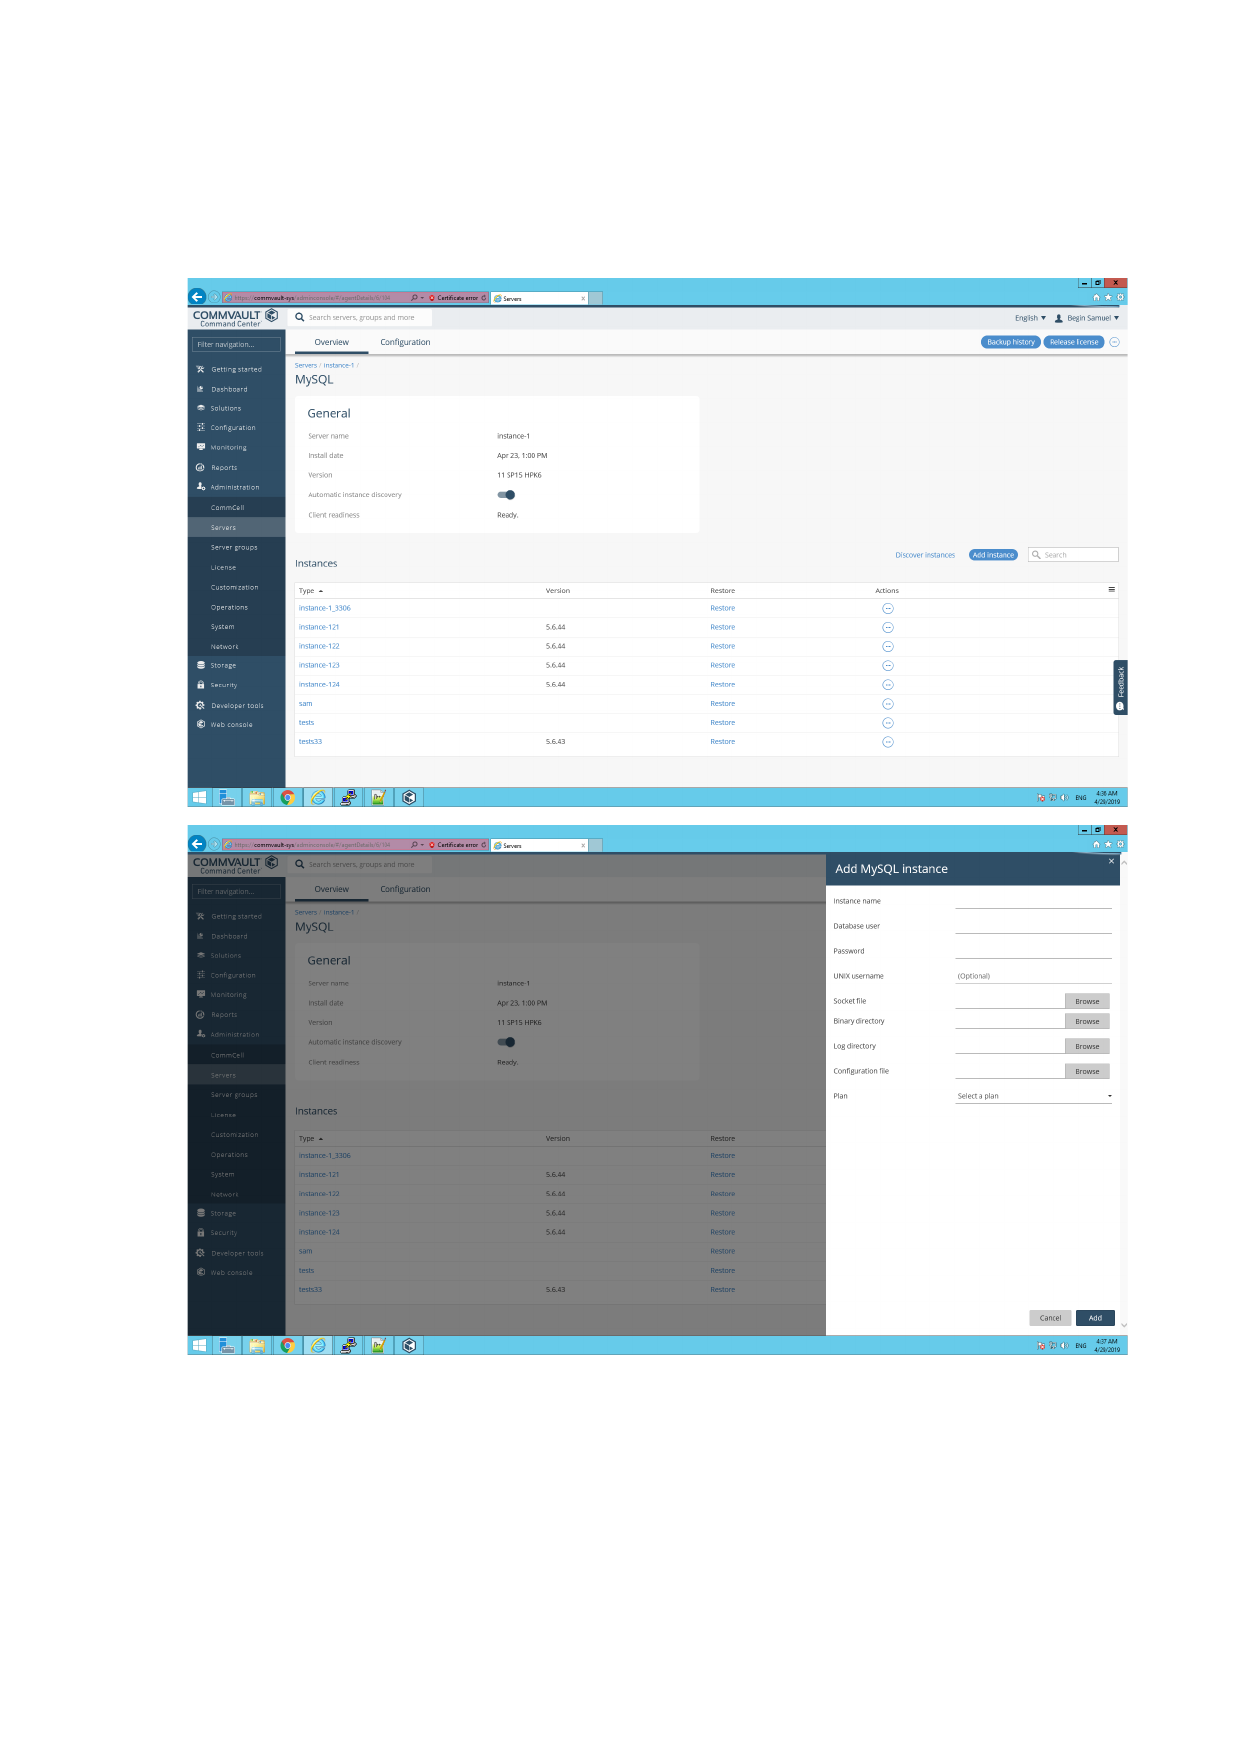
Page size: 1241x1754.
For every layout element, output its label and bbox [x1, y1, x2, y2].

picture [187, 825, 1128, 1355]
picture [187, 278, 1128, 807]
